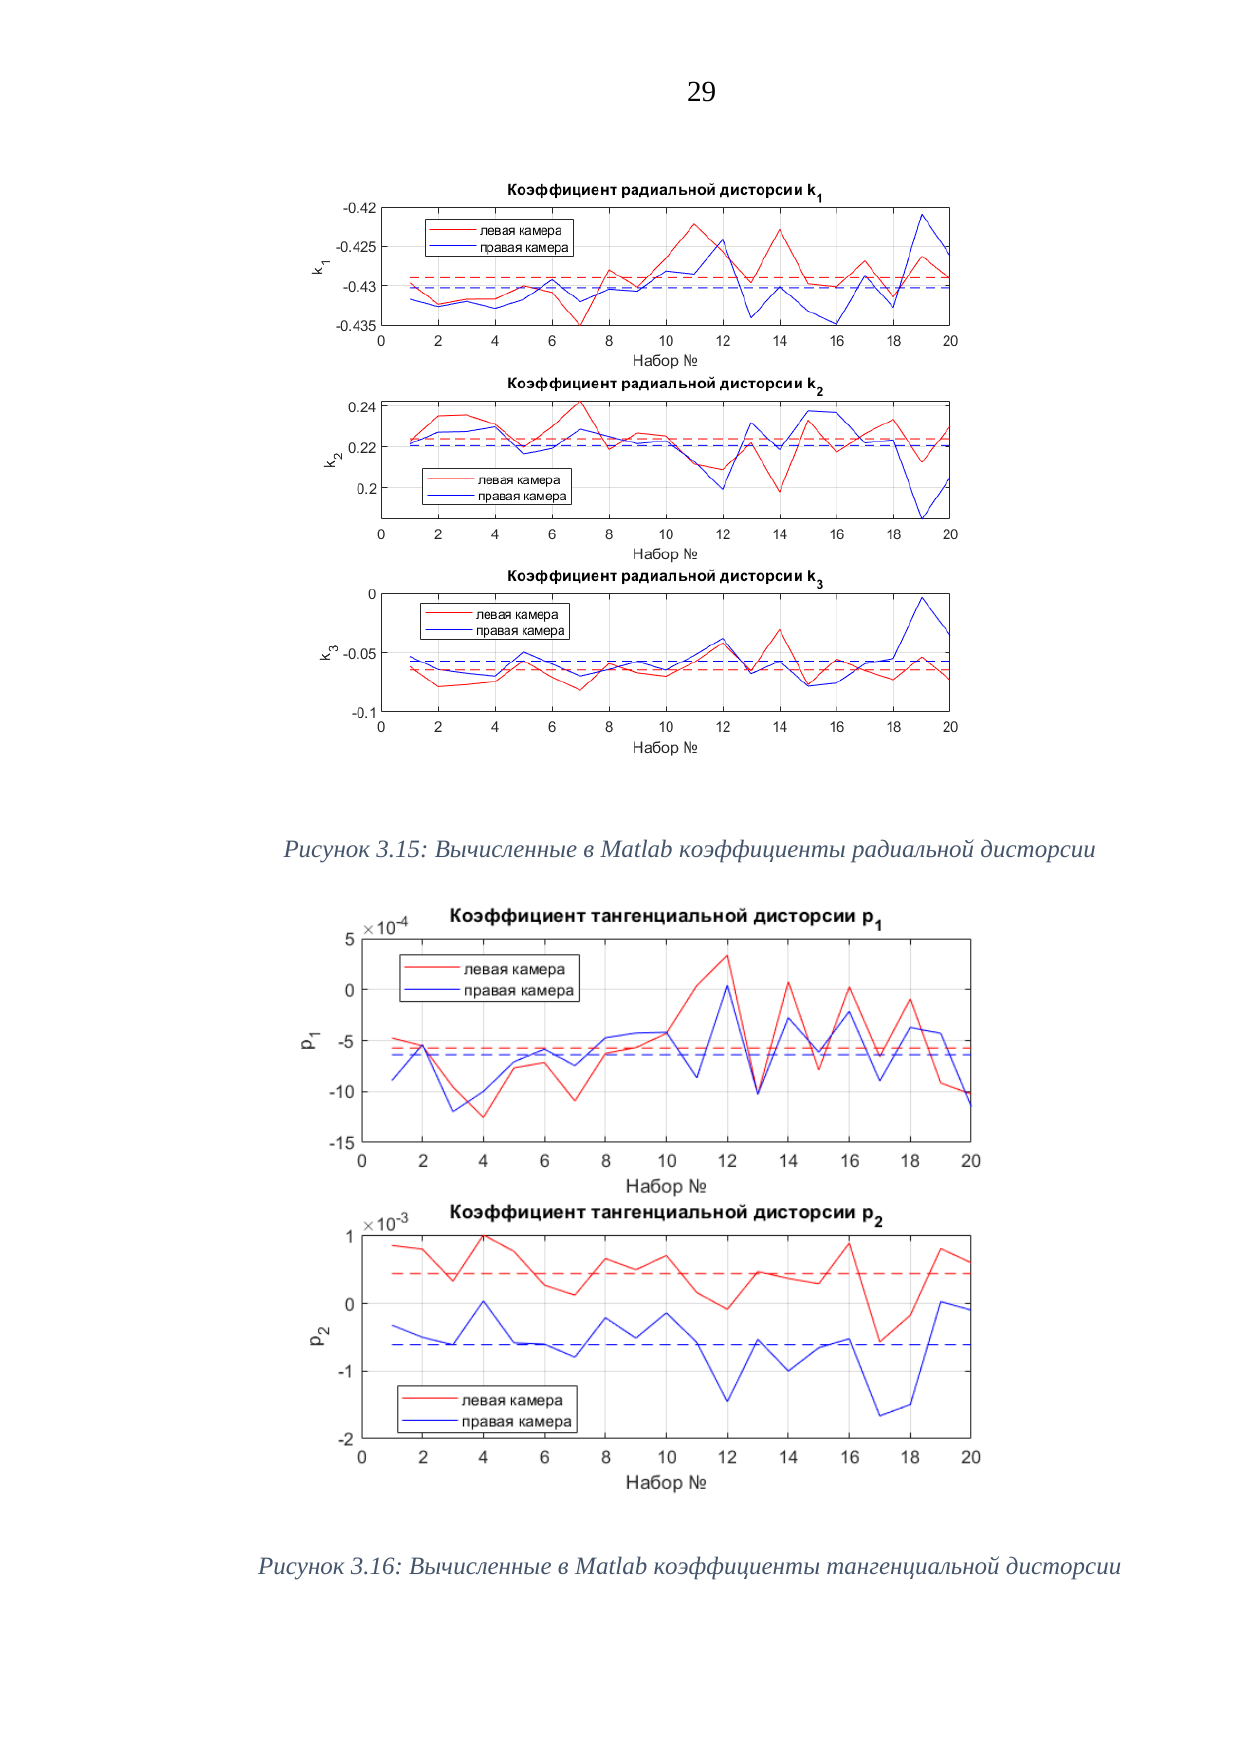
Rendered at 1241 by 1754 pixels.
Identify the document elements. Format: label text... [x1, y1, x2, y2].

picture [285, 147, 1020, 792]
picture [259, 883, 1046, 1509]
